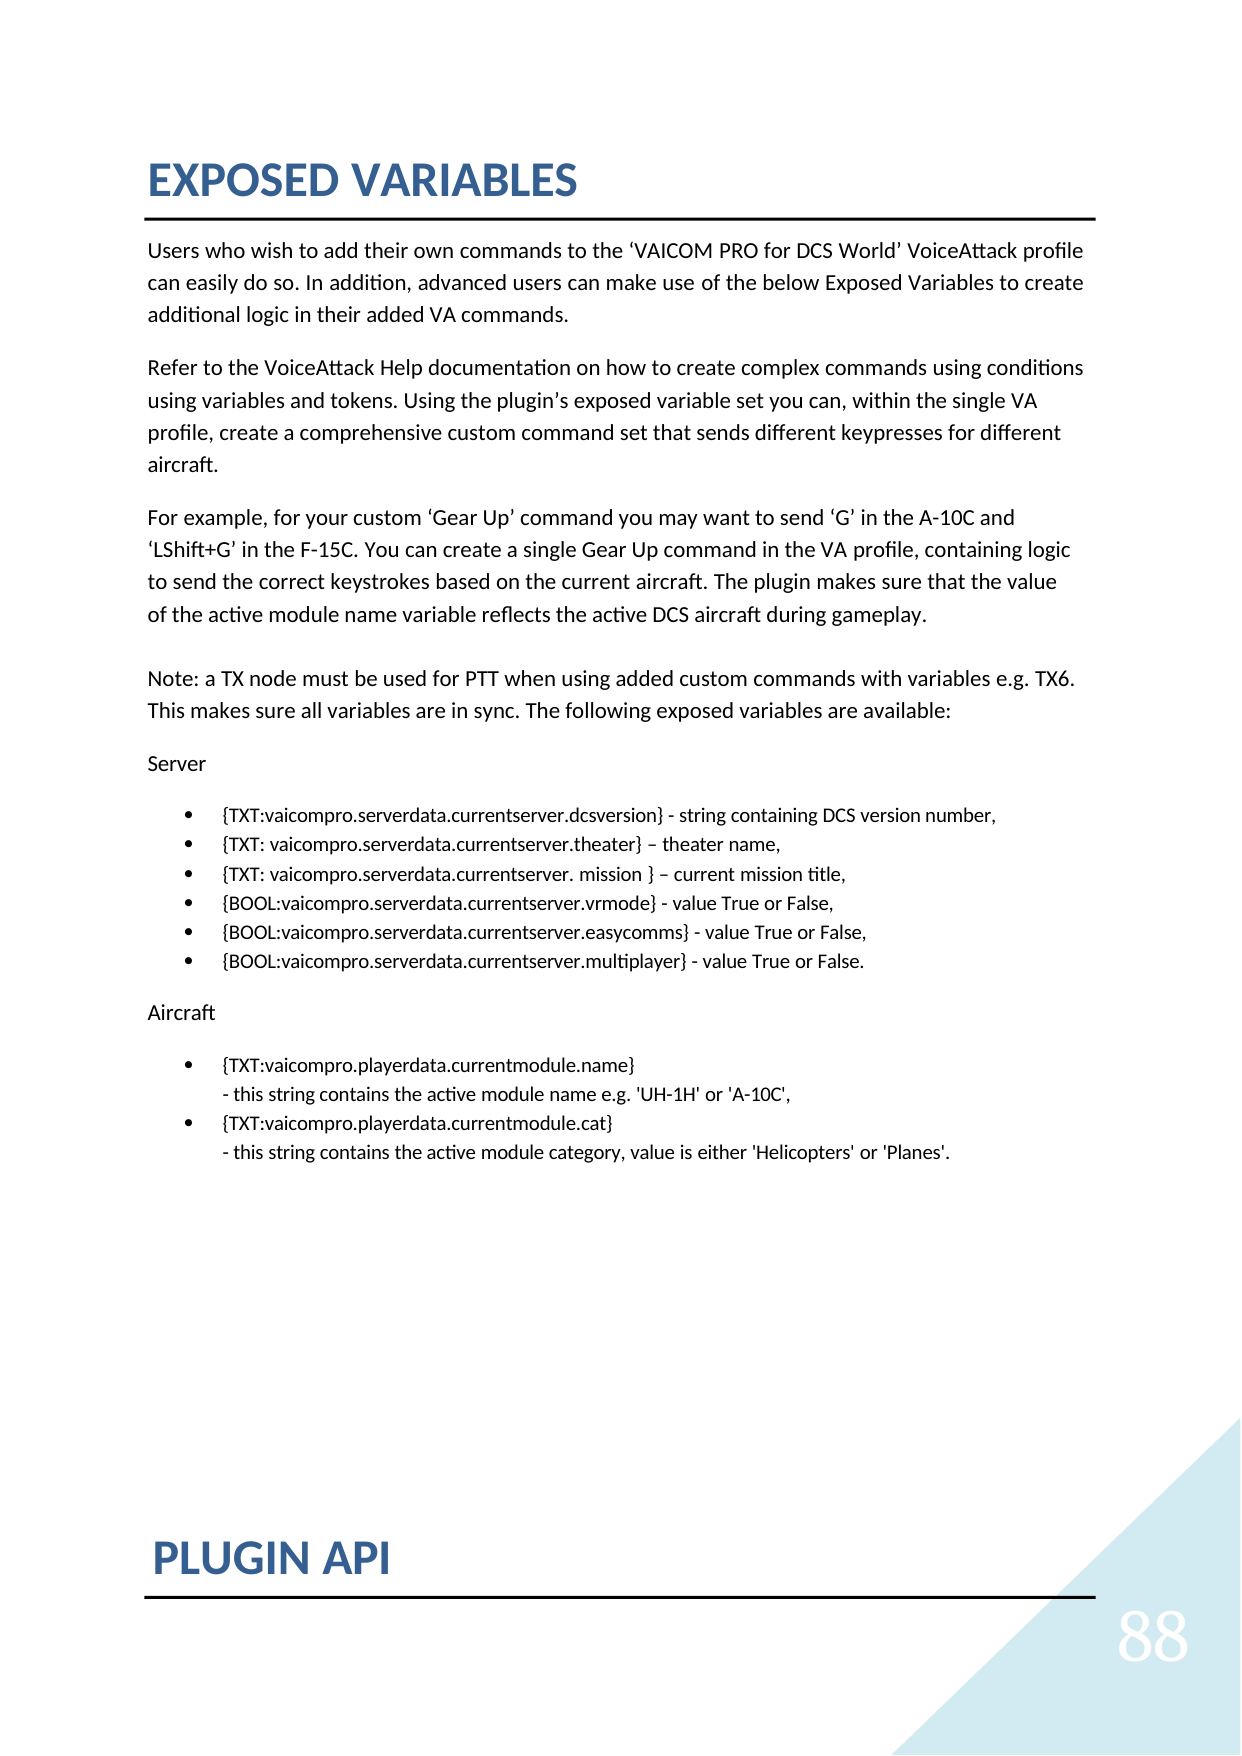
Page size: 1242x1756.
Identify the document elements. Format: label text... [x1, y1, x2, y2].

subtitle PLUGIN API [147, 1526, 1131, 1586]
text For example, for your custom ‘Gear Up’ command you may want to send ‘G’ in the A-10C and ‘LShift+G’ in the F-15C. You can create a single Gear Up command in the VA profile, containing logic to send the correct keystrokes based on the current aircraft. The plugin makes sure that the value of the active module name variable reflects the active DCS aircraft during gameplay. [147, 503, 1078, 628]
list {TXT: vaicompro.serverdata.currentserver.theater} – theater name, [185, 832, 1131, 857]
list this string contains the active module category, value is either 'Helicopters' or 'Planes'. [222, 1139, 1131, 1165]
list {TXT:vaicompro.playerdata.currentmodule.cat} [185, 1110, 1131, 1136]
text Refer to the VoiceAttack Help documentation on how to create complex commands using conditions using variables and tokens. Using the plugin’s exposed variable set you can, within the single VA profile, create a comprehensive custom command set that sends different keypresses for different aircraft. [147, 353, 1092, 478]
text Server [147, 749, 1131, 777]
list {TXT:vaicompro.serverdata.currentserver.dcsversion} - string containing DCS version number, [185, 803, 1131, 828]
text Aircraft [147, 998, 1131, 1026]
list {BOOL:vaicompro.serverdata.currentserver.easycomms} - value True or False, [185, 919, 1131, 945]
list this string contains the active module name e.g. 'UH-1H' or 'A-10C', [222, 1081, 1131, 1107]
text Users who wish to add their own commands to the ‘VAICOM PRO for DCS World’ VoiceAttack profile can easily do so. In addition, advanced users can make use of the below Exposed Variables to create additional logic in their added VA commands. [147, 236, 1084, 328]
list {TXT:vaicompro.playerdata.currentmodule.name} [185, 1052, 1131, 1077]
list {BOOL:vaicompro.serverdata.currentserver.multiplayer} - value True or False. [185, 949, 1131, 974]
list {TXT: vaicompro.serverdata.currentserver. mission } – current mission title, [185, 861, 1131, 886]
text Note: a TX node must be used for PTT when using added custom commands with variables e.g. TX6. This makes sure all variables are in sync. The following exposed variables are available: [147, 664, 1078, 724]
list {BOOL:vaicompro.serverdata.currentserver.vrmode} - value True or False, [185, 890, 1131, 916]
subtitle EXPOSED VARIABLES [147, 148, 1131, 208]
